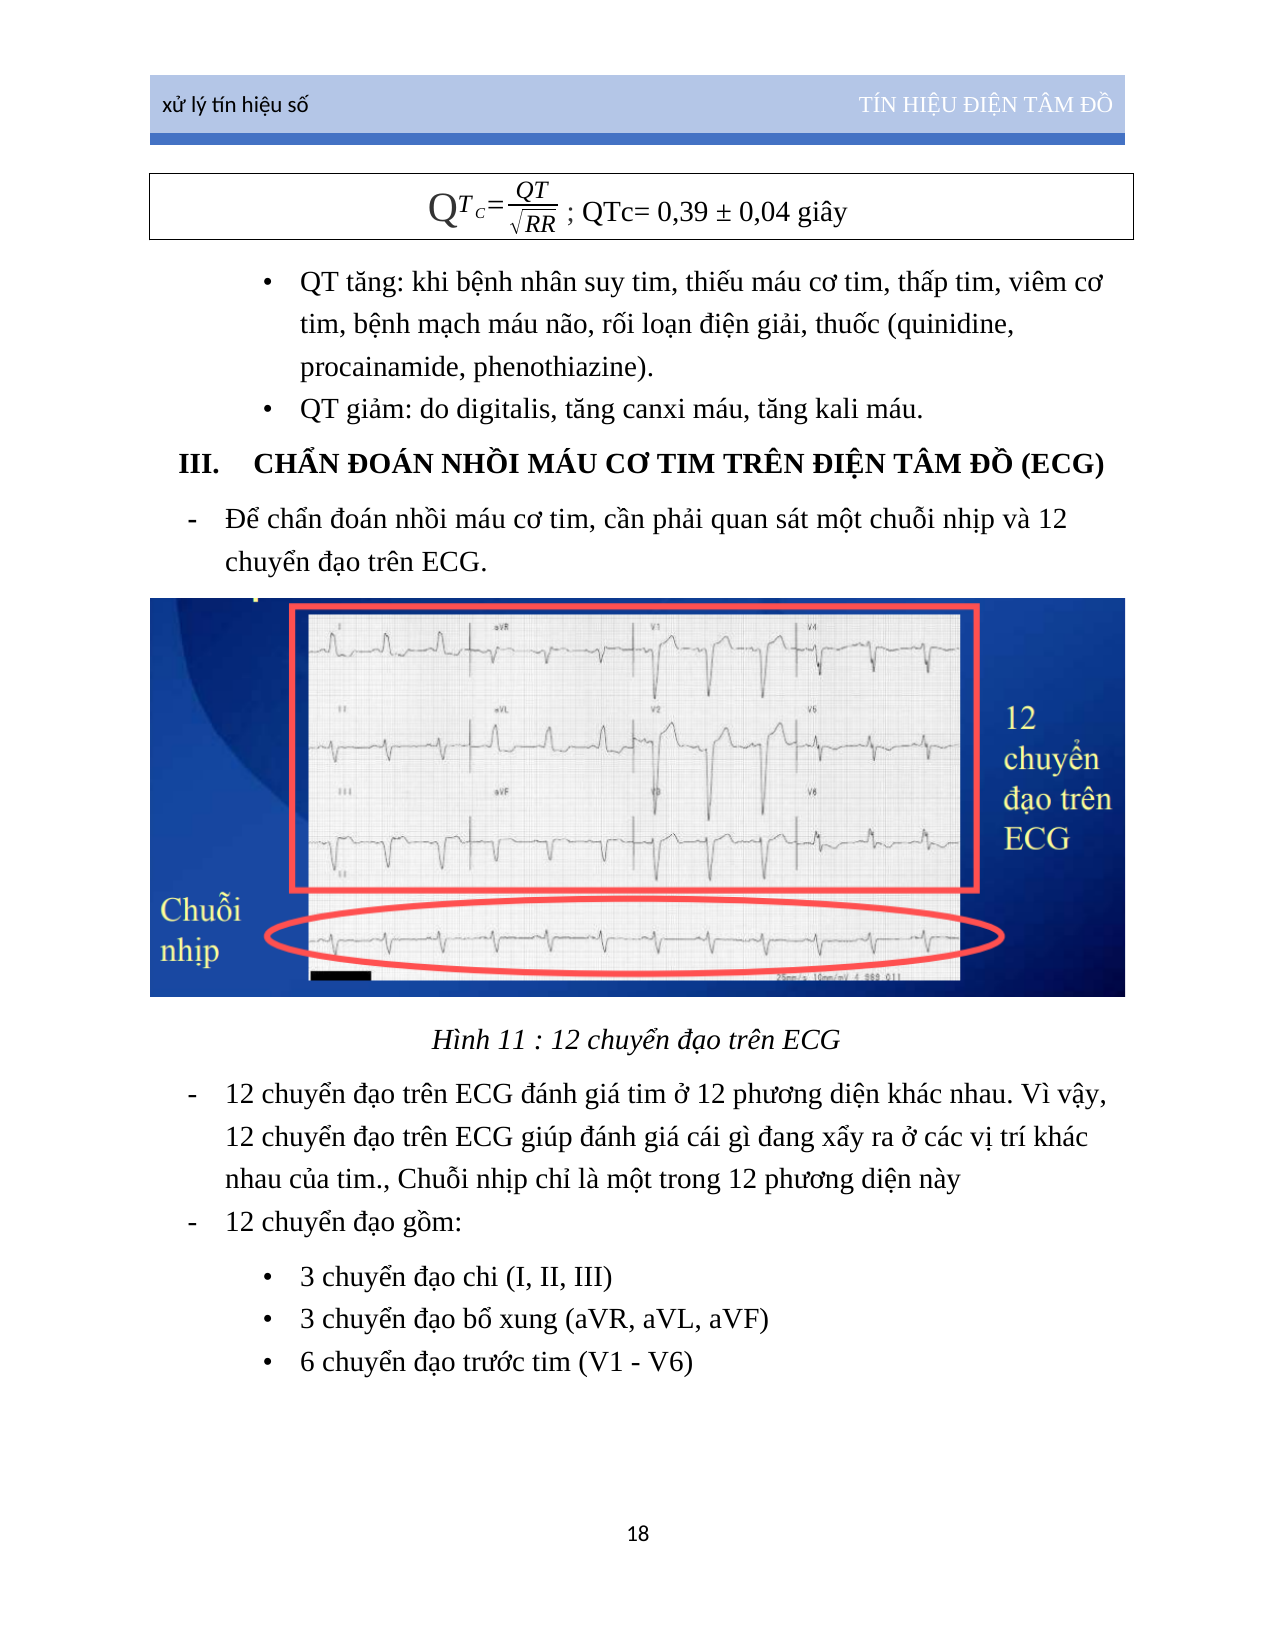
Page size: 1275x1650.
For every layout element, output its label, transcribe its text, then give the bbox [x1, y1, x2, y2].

list Để chẩn đoán nhồi máu cơ tim, cần phải quan sát một chuỗi nhịp và 12 chuyển đạo trên ECG. [187, 501, 1125, 577]
list CHẨN ĐOÁN NHỒI MÁU CƠ TIM TRÊN ĐIỆN TÂM ĐỒ (ECG) [178, 446, 1125, 480]
list 12 chuyển đạo gồm: [187, 1204, 1125, 1237]
text Q ; QTc= 0,39 ± 0,04 giây [150, 174, 1133, 239]
list QT tăng: khi bệnh nhân suy tim, thiếu máu cơ tim, thấp tim, viêm cơ tim, bệnh mạch máu não, rối loạn điện giải, thuốc (quinidine, procainamide, phenothiazine). [262, 264, 1125, 382]
list 6 chuyển đạo trước tim (V1 - V6) [262, 1344, 1125, 1377]
list 3 chuyển đạo chi (I, II, III) [262, 1259, 1125, 1292]
list QT giảm: do digitalis, tăng canxi máu, tăng kali máu. [262, 391, 1125, 425]
picture [150, 598, 1125, 997]
list 12 chuyển đạo trên ECG đánh giá tim ở 12 phương diện khác nhau. Vì vậy, 12 chuyển đạo trên ECG giúp đánh giá cái gì đang xẩy ra ở các vị trí khác nhau của tim., Chuỗi nhịp chỉ là một trong 12 phương diện này [187, 1076, 1125, 1195]
list 3 chuyển đạo bổ xung (aVR, aVL, aVF) [262, 1301, 1125, 1335]
text Hình 11 : 12 chuyển đạo trên ECG [150, 1022, 1125, 1055]
